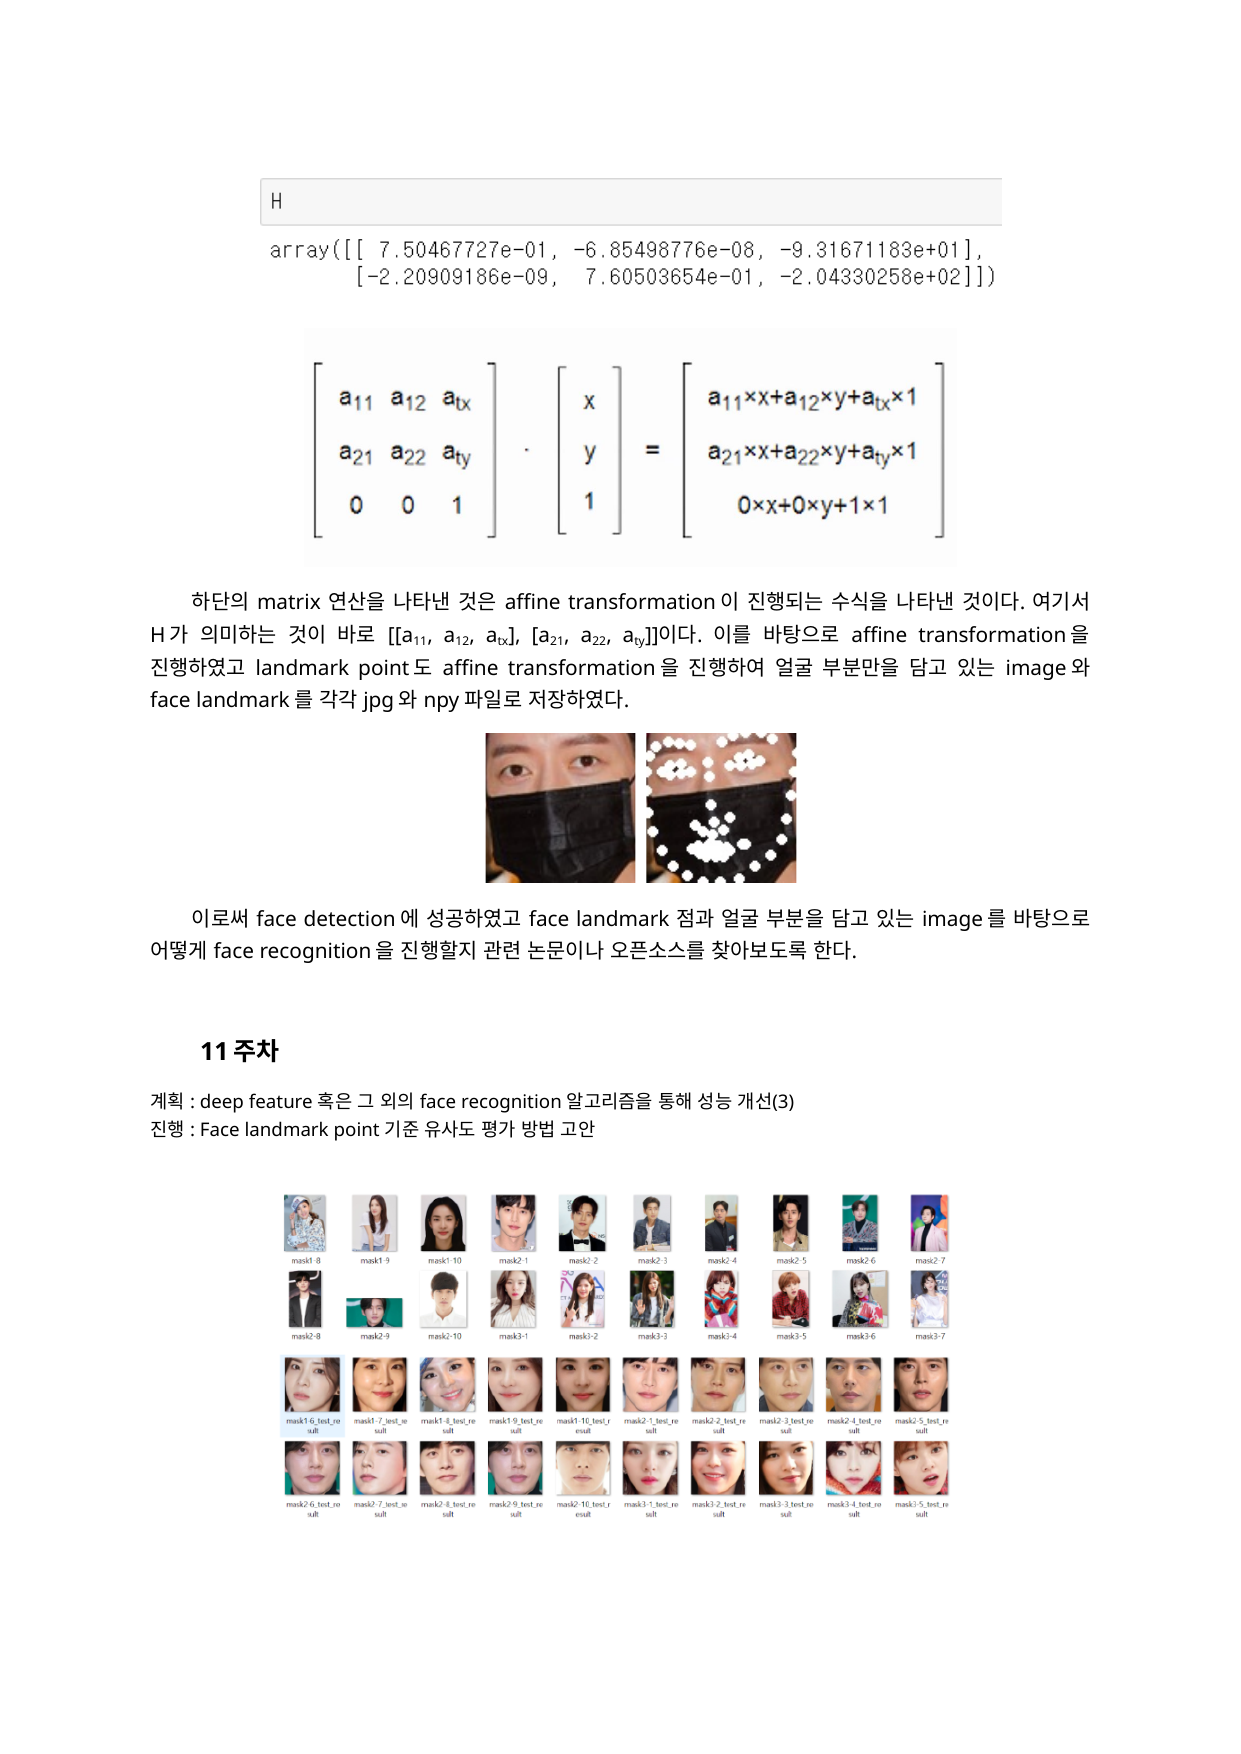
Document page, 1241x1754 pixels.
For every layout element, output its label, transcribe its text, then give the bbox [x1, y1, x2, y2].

text 계획 : deep feature 혹은 그 외의 face recognition 알고리즘을 통해 성능 개선(3) [150, 1087, 1090, 1114]
text 하단의 matrix 연산을 나타낸 것은 affine transformation이 진행되는 수식을 나타낸 것이다. 여기서 H가 의미하는 것이 바로 [[a11, a12, atx], [a21, a22, aty]]이다. 이를 바탕으로 affine transformation을 진행하였고 landmark point도 affine transformation을 진행하여 얼굴 부분만을 담고 있는 image와 face landmark를 각각 jpg와 npy 파일로 저장하였다. [150, 586, 1090, 714]
picture [646, 733, 797, 883]
picture [303, 328, 958, 567]
picture [278, 1188, 962, 1523]
picture [485, 733, 636, 883]
picture [259, 177, 1002, 310]
text 11주차 [150, 1031, 1090, 1067]
text 진행 : Face landmark point 기준 유사도 평가 방법 고안 [150, 1114, 1090, 1141]
text 이로써 face detection에 성공하였고 face landmark 점과 얼굴 부분을 담고 있는 image를 바탕으로 어떻게 face recognition을 진행할지 관련 논문이나 오픈소스를 찾아보도록 한다. [150, 902, 1090, 965]
